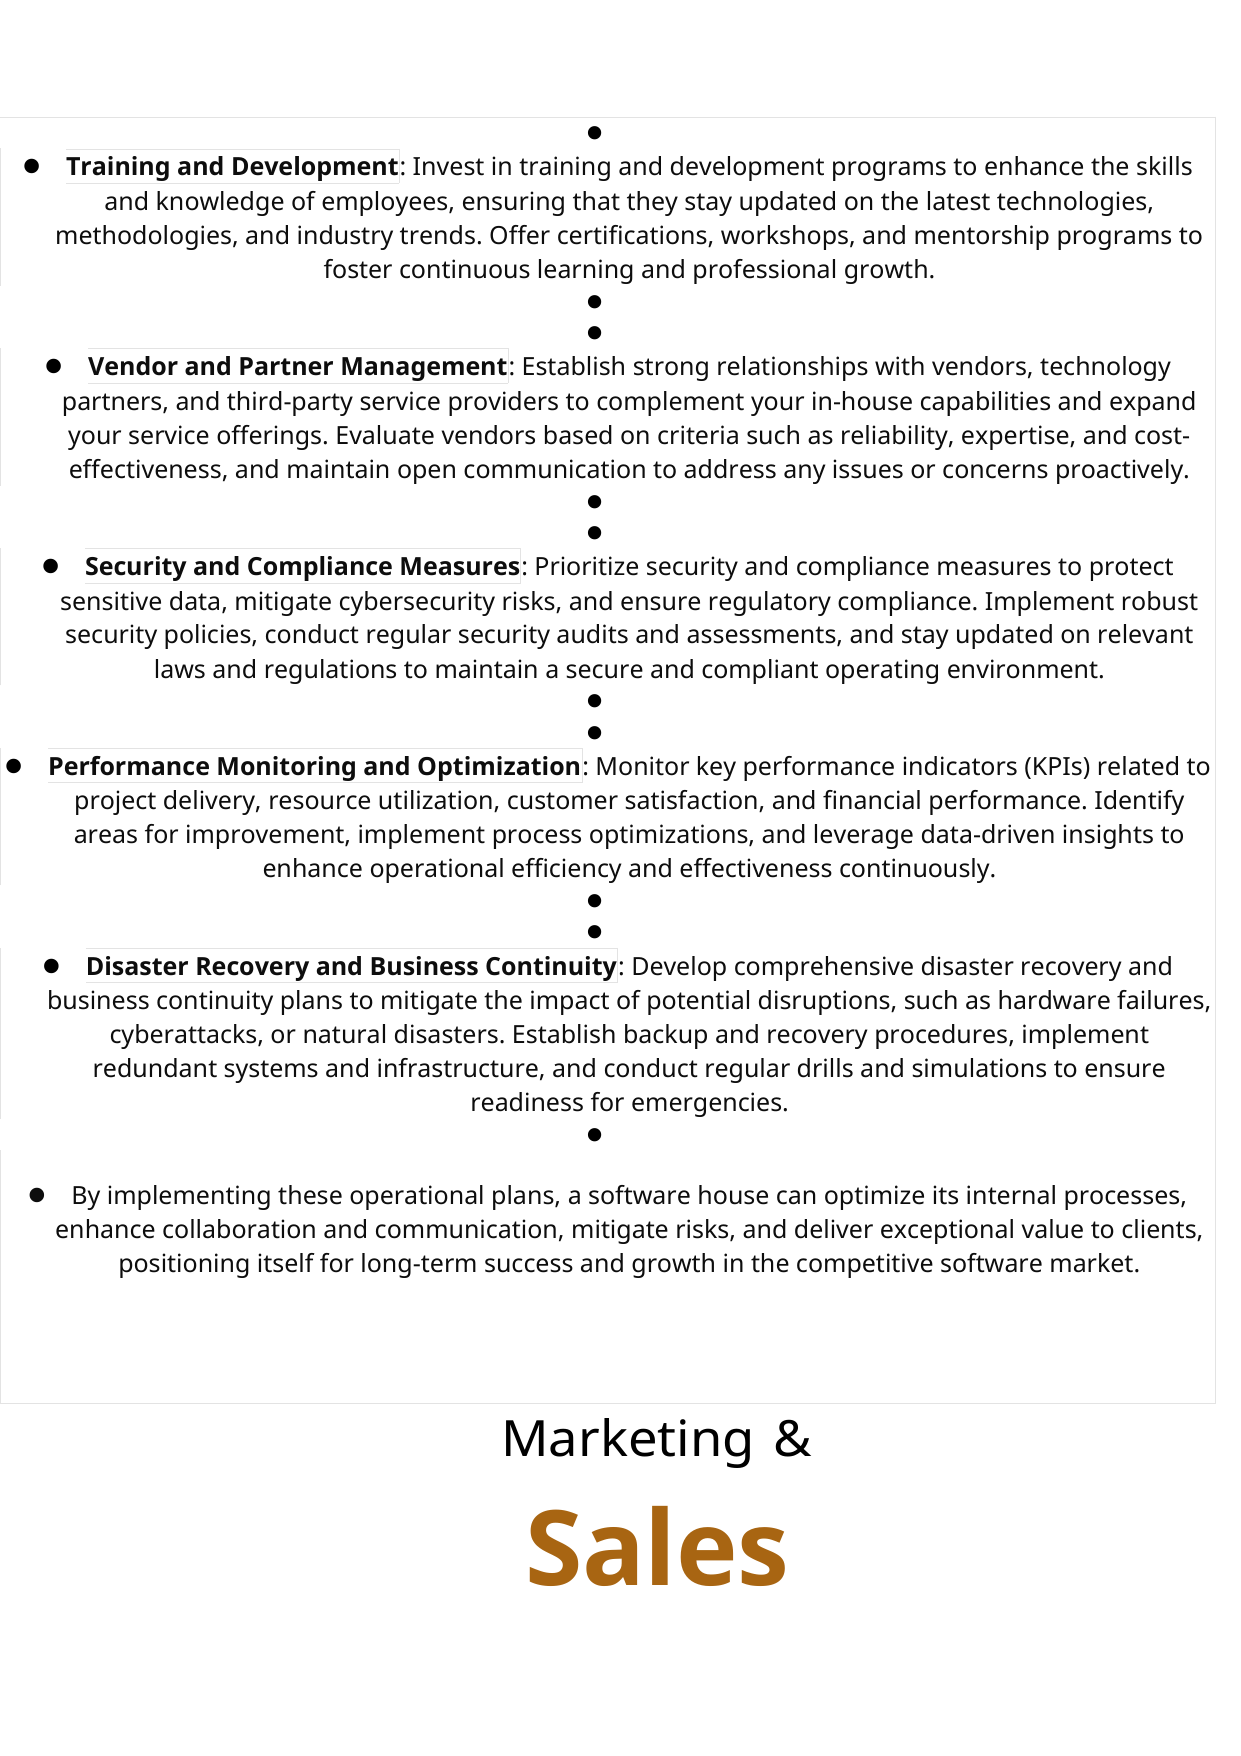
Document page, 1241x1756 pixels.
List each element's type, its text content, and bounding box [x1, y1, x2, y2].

list Vendor and Partner Management: Establish strong relationships with vendors, technology partners, and third-party service providers to complement your in-house capabilities and expand your service offerings. Evaluate vendors based on criteria such as reliability, expertise, and cost-effectiveness, and maintain open communication to address any issues or concerns proactively. [1, 348, 1215, 486]
list Training and Development: Invest in training and development programs to enhance the skills and knowledge of employees, ensuring that they stay updated on the latest technologies, methodologies, and industry trends. Offer certifications, workshops, and mentorship programs to foster continuous learning and professional growth. [400, 148, 1215, 286]
subtitle Sales [99, 1474, 1215, 1616]
list Training and Development: Invest in training and development programs to enhance the skills and knowledge of employees, ensuring that they stay updated on the latest technologies, methodologies, and industry trends. Offer certifications, workshops, and mentorship programs to foster continuous learning and professional growth. [1, 148, 399, 286]
list Security and Compliance Measures: Prioritize security and compliance measures to protect sensitive data, mitigate cybersecurity risks, and ensure regulatory compliance. Implement robust security policies, conduct regular security audits and assessments, and stay updated on relevant laws and regulations to maintain a secure and compliant operating environment. [521, 548, 1215, 685]
text Marketing & [99, 1404, 1215, 1471]
list Performance Monitoring and Optimization: Monitor key performance indicators (KPIs) related to project delivery, resource utilization, customer satisfaction, and financial performance. Identify areas for improvement, implement process optimizations, and leverage data-driven insights to enhance operational efficiency and effectiveness continuously. [583, 748, 1215, 885]
list Disaster Recovery and Business Continuity: Develop comprehensive disaster recovery and business continuity plans to mitigate the impact of potential disruptions, such as hardware failures, cyberattacks, or natural disasters. Establish backup and recovery procedures, implement redundant systems and infrastructure, and conduct regular drills and simulations to ensure readiness for emergencies. [618, 948, 1215, 1119]
list Performance Monitoring and Optimization: Monitor key performance indicators (KPIs) related to project delivery, resource utilization, customer satisfaction, and financial performance. Identify areas for improvement, implement process optimizations, and leverage data-driven insights to enhance operational efficiency and effectiveness continuously. [1, 748, 262, 885]
list By implementing these operational plans, a software house can optimize its internal processes, enhance collaboration and communication, mitigate risks, and deliver exceptional value to clients, positioning itself for long-term success and growth in the competitive software market. [1, 1177, 1215, 1280]
list Disaster Recovery and Business Continuity: Develop comprehensive disaster recovery and business continuity plans to mitigate the impact of potential disruptions, such as hardware failures, cyberattacks, or natural disasters. Establish backup and recovery procedures, implement redundant systems and infrastructure, and conduct regular drills and simulations to ensure readiness for emergencies. [1, 948, 470, 1119]
